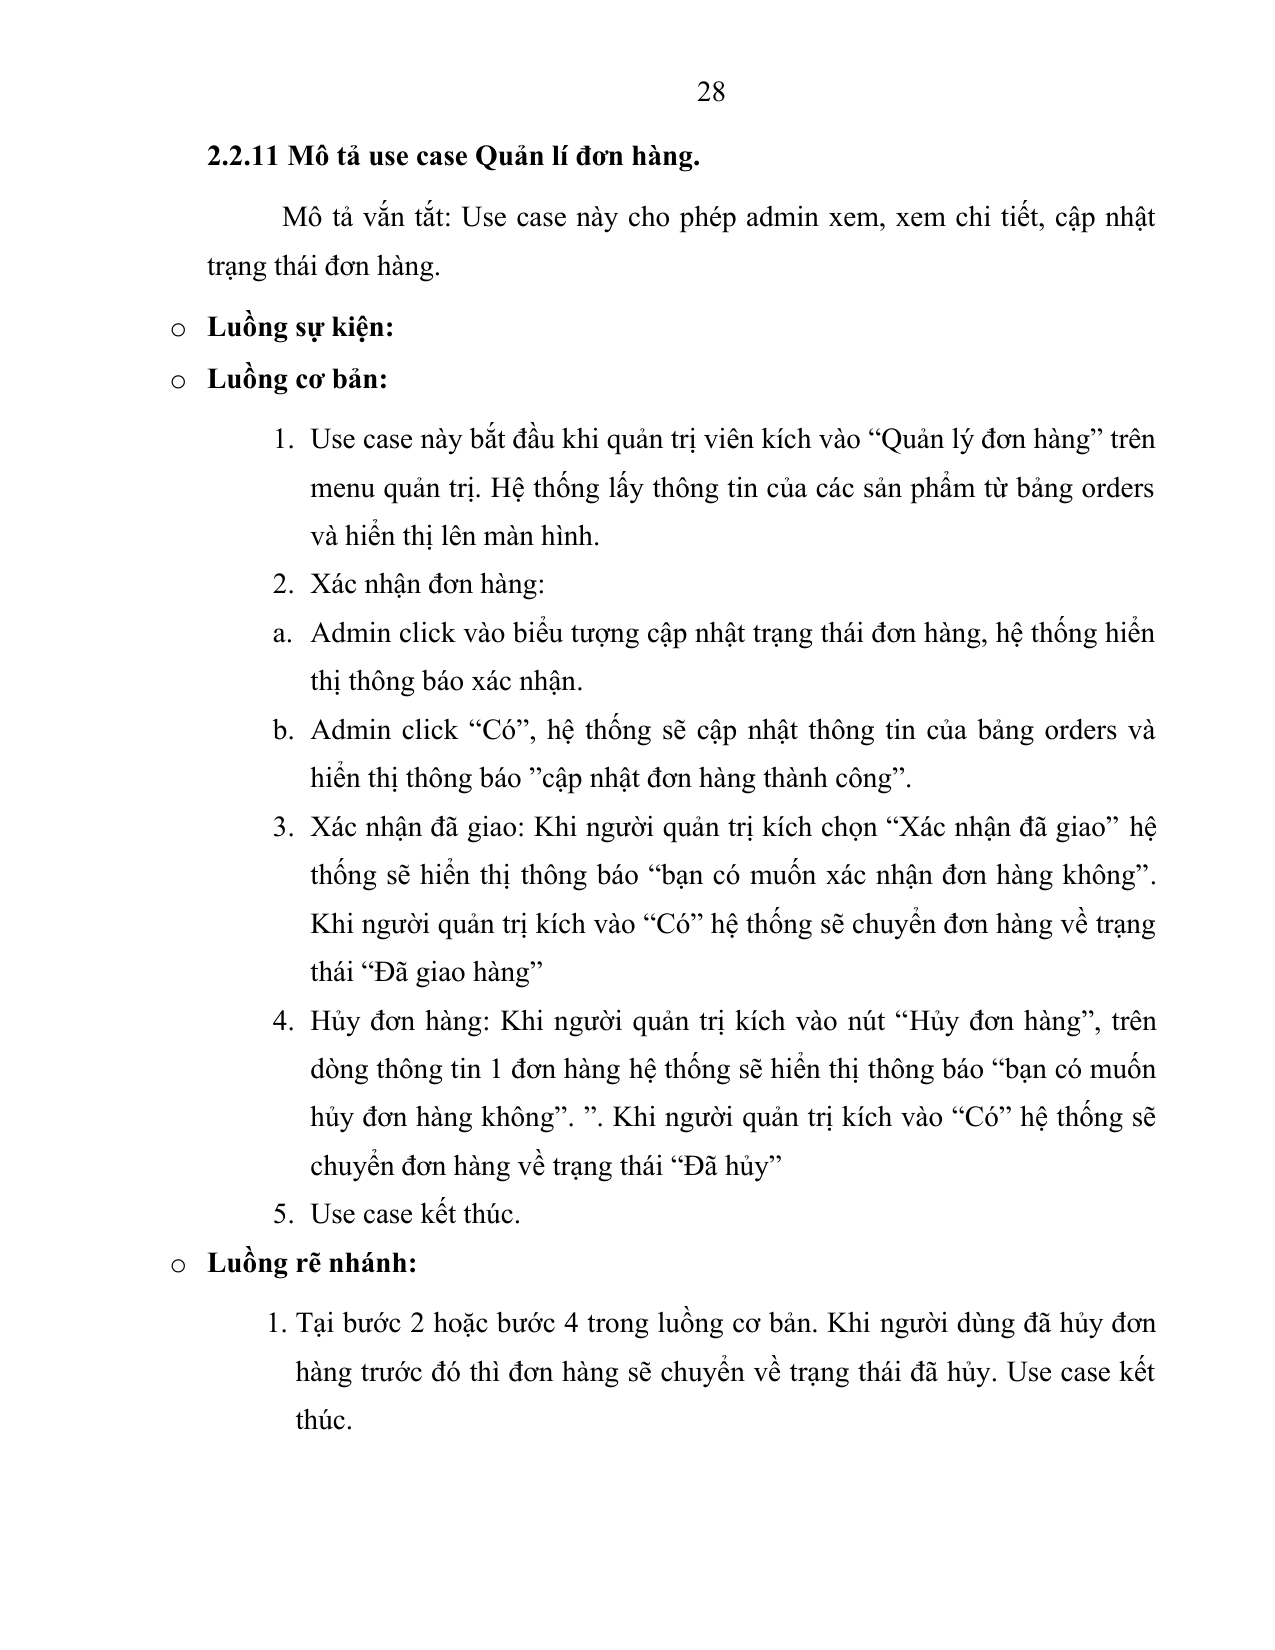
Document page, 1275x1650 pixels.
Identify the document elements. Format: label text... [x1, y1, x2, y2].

list Hủy đơn hàng: Khi người quản trị kích vào nút “Hủy đơn hàng”, trên dòng thông tin 1 đơn hàng hệ thống sẽ hiển thị thông báo “bạn có muốn hủy đơn hàng không”. ”. Khi người quản trị kích vào “Có” hệ thống sẽ chuyển đơn hàng về trạng thái “Đã hủy” [273, 1004, 1157, 1181]
list Luồng cơ bản: [169, 362, 1157, 397]
list Tại bước 2 hoặc bước 4 trong luồng cơ bản. Khi người dùng đã hủy đơn hàng trước đó thì đơn hàng sẽ chuyển về trạng thái đã hủy. Use case kết thúc. [266, 1307, 1157, 1436]
list Xác nhận đơn hàng: [273, 568, 1157, 600]
list Use case này bắt đầu khi quản trị viên kích vào “Quản lý đơn hàng” trên menu quản trị. Hệ thống lấy thông tin của các sản phẩm từ bảng orders và hiển thị lên màn hình. [273, 423, 1157, 552]
text Mô tả vắn tắt: Use case này cho phép admin xem, xem chi tiết, cập nhật trạng thái đơn hàng. [207, 201, 1157, 281]
list Luồng rẽ nhánh: [169, 1246, 1157, 1281]
list Admin click “Có”, hệ thống sẽ cập nhật thông tin của bảng orders và hiển thị thông báo ”cập nhật đơn hàng thành công”. [273, 713, 1157, 794]
list Luồng sự kiện: [169, 310, 1157, 345]
list Admin click vào biểu tượng cập nhật trạng thái đơn hàng, hệ thống hiển thị thông báo xác nhận. [273, 616, 1157, 697]
list Use case kết thúc. [273, 1198, 1157, 1230]
list Xác nhận đã giao: Khi người quản trị kích chọn “Xác nhận đã giao” hệ thống sẽ hiển thị thông báo “bạn có muốn xác nhận đơn hàng không”. Khi người quản trị kích vào “Có” hệ thống sẽ chuyển đơn hàng về trạng thái “Đã giao hàng” [273, 810, 1157, 988]
subtitle 2.2.11 Mô tả use case Quản lí đơn hàng. [207, 139, 1157, 172]
